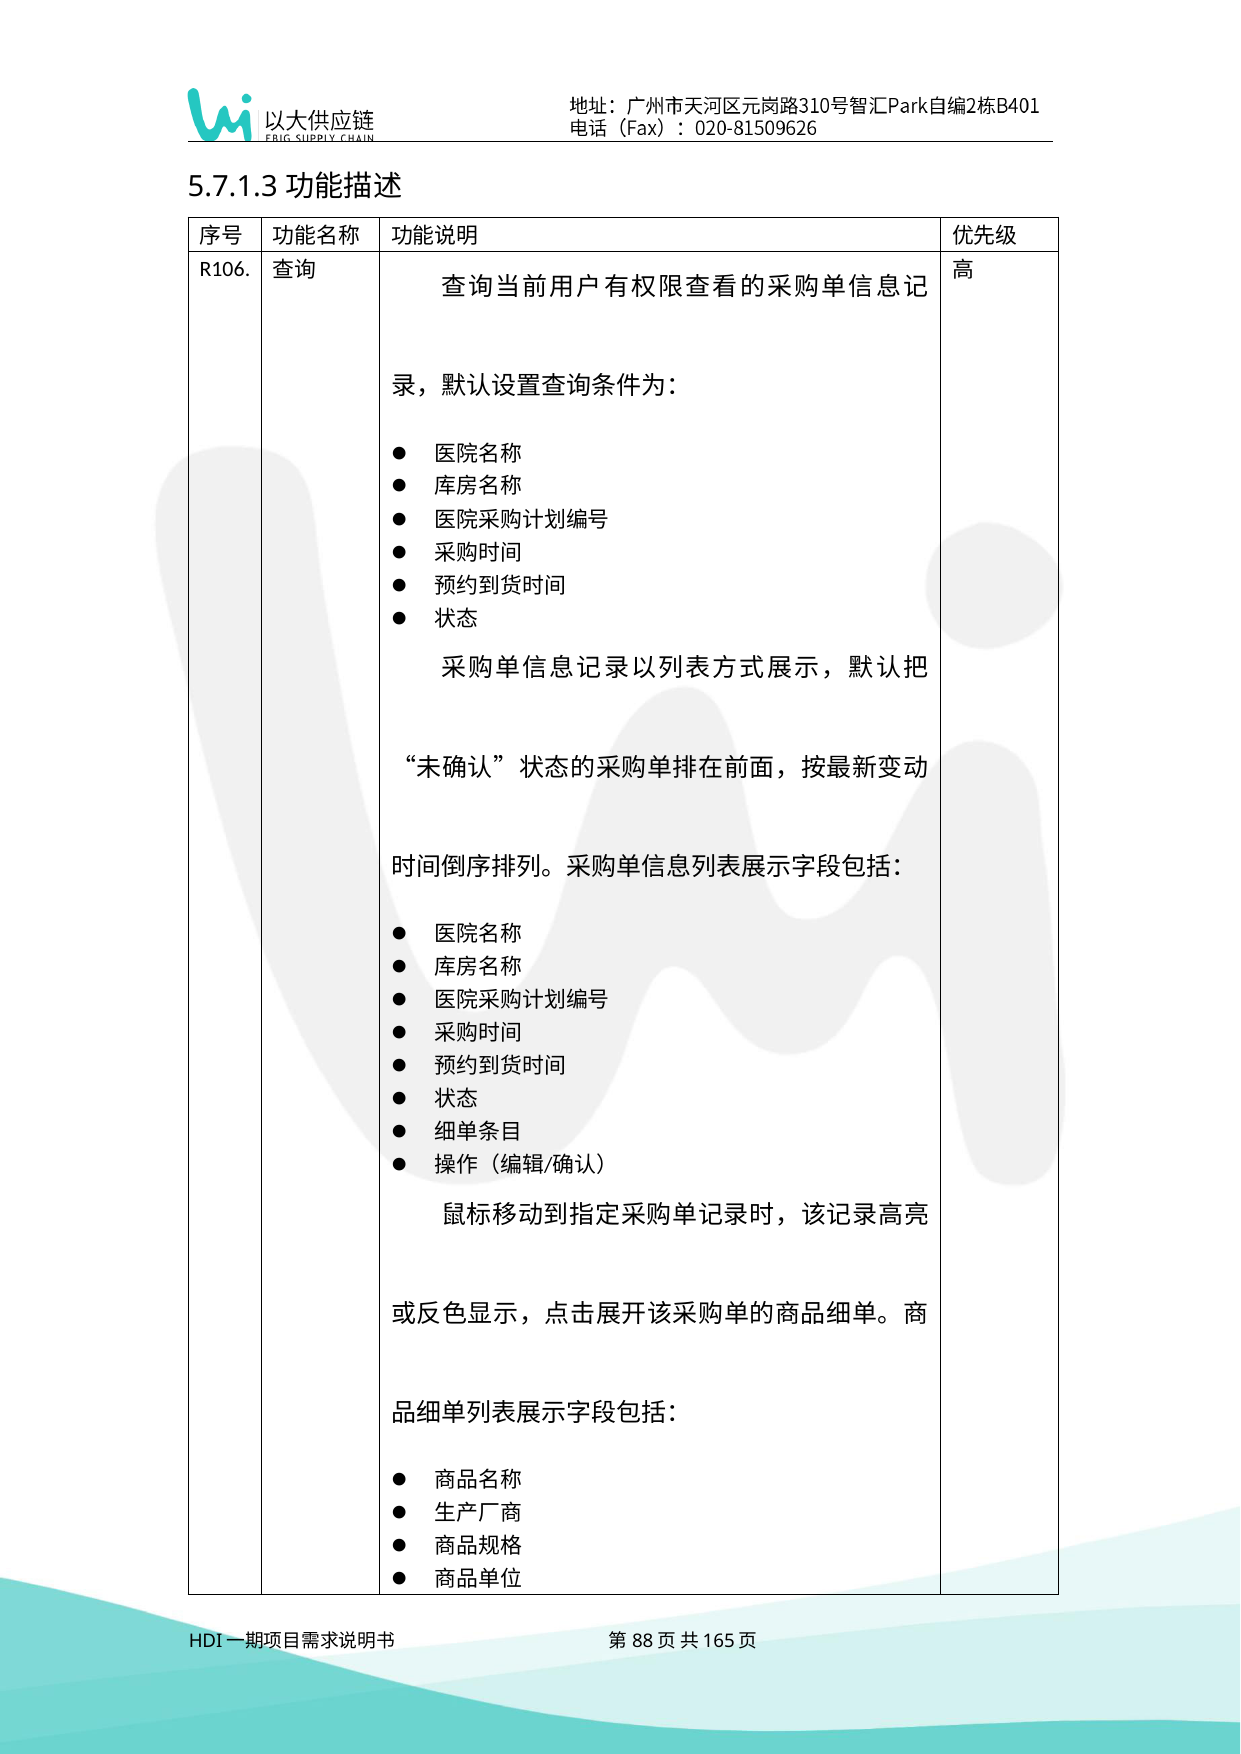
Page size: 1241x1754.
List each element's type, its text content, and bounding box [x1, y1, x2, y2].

table_header 功能名称 [262, 218, 379, 251]
table_header 序号 [189, 218, 261, 251]
text 功能描述 [187, 151, 1053, 217]
table_cell 高 [941, 252, 1058, 1594]
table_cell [380, 252, 940, 1594]
table_header 功能说明 [380, 218, 940, 251]
table_cell 查询 [262, 252, 379, 1594]
table_header 优先级 [941, 218, 1058, 251]
table_cell [189, 252, 261, 1594]
picture [0, 0, 1241, 1754]
